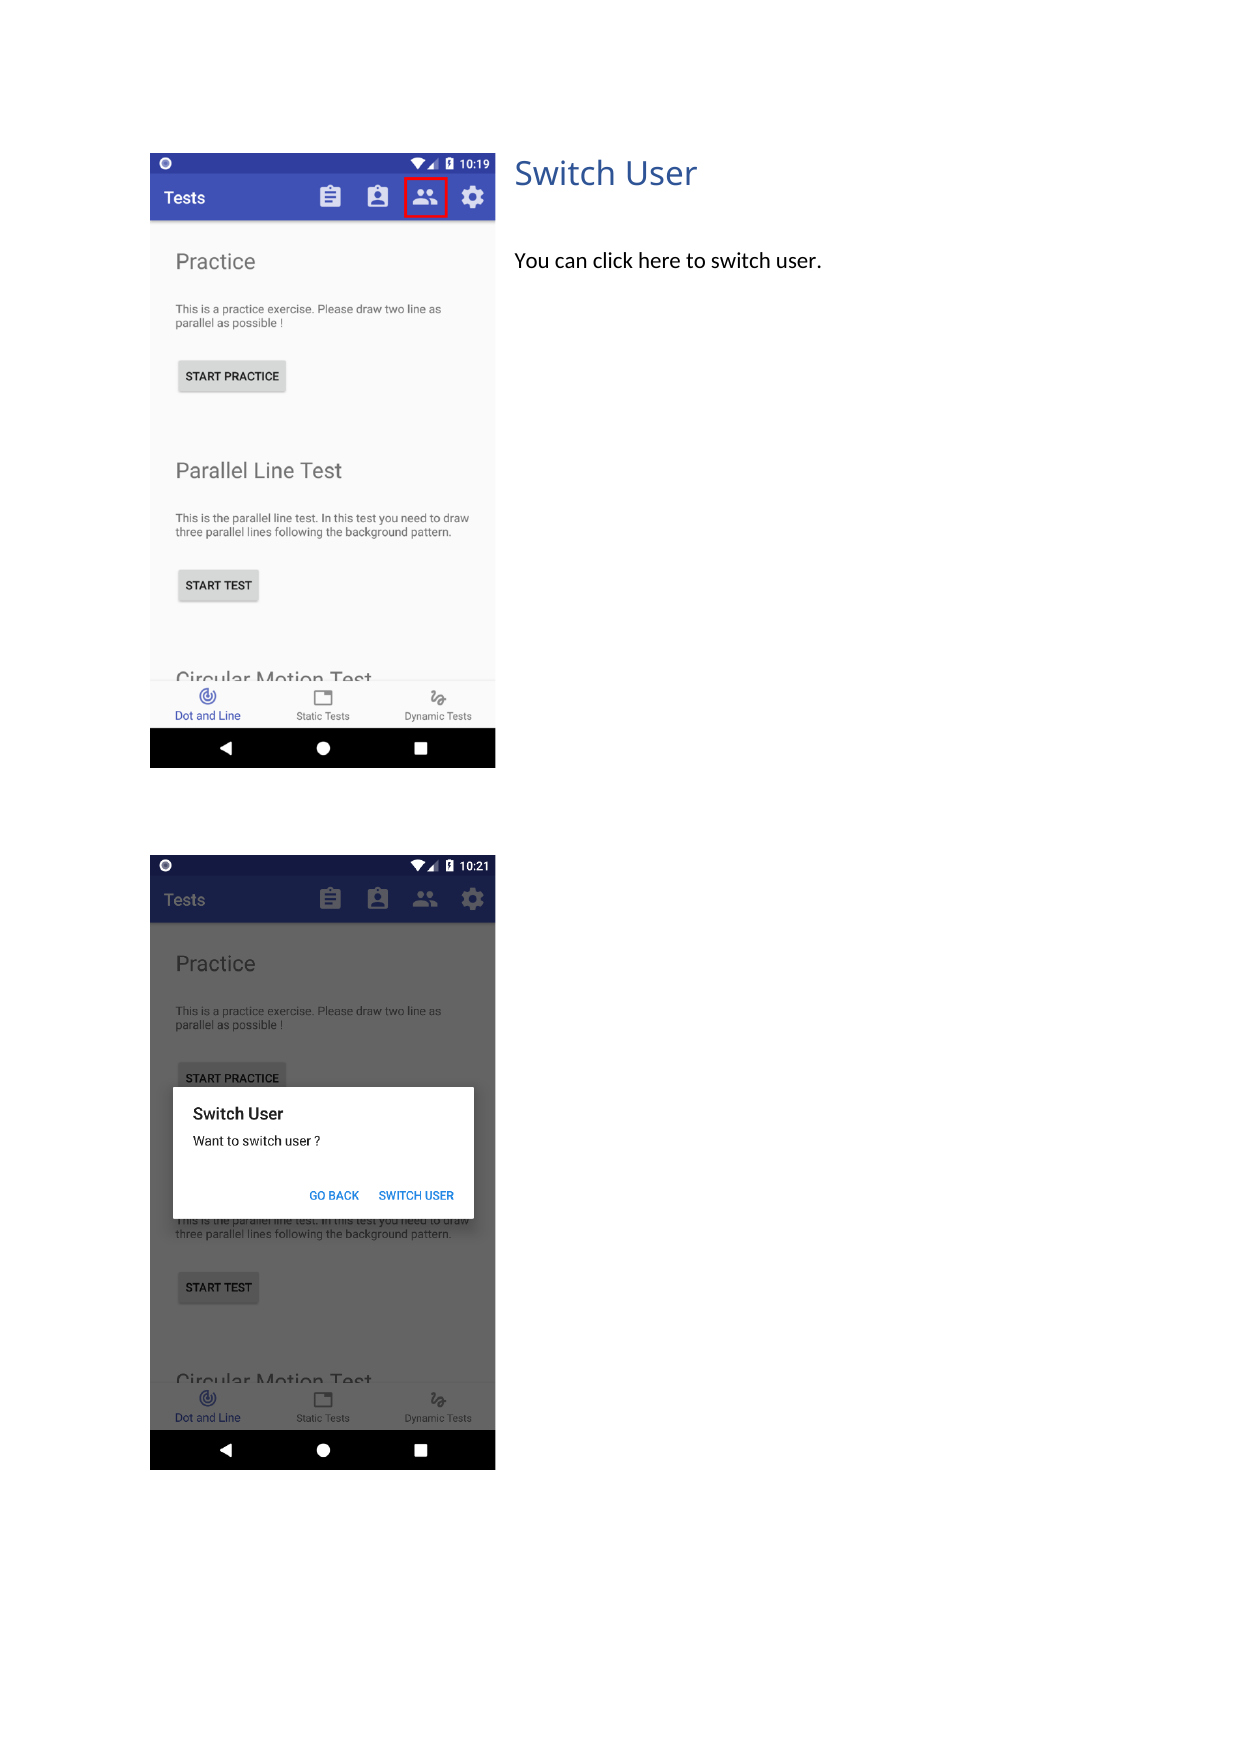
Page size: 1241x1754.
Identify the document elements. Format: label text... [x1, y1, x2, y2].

subtitle Switch User [150, 150, 1090, 195]
picture [150, 153, 496, 768]
picture [150, 855, 496, 1470]
text You can click here to switch user. [496, 246, 1090, 274]
